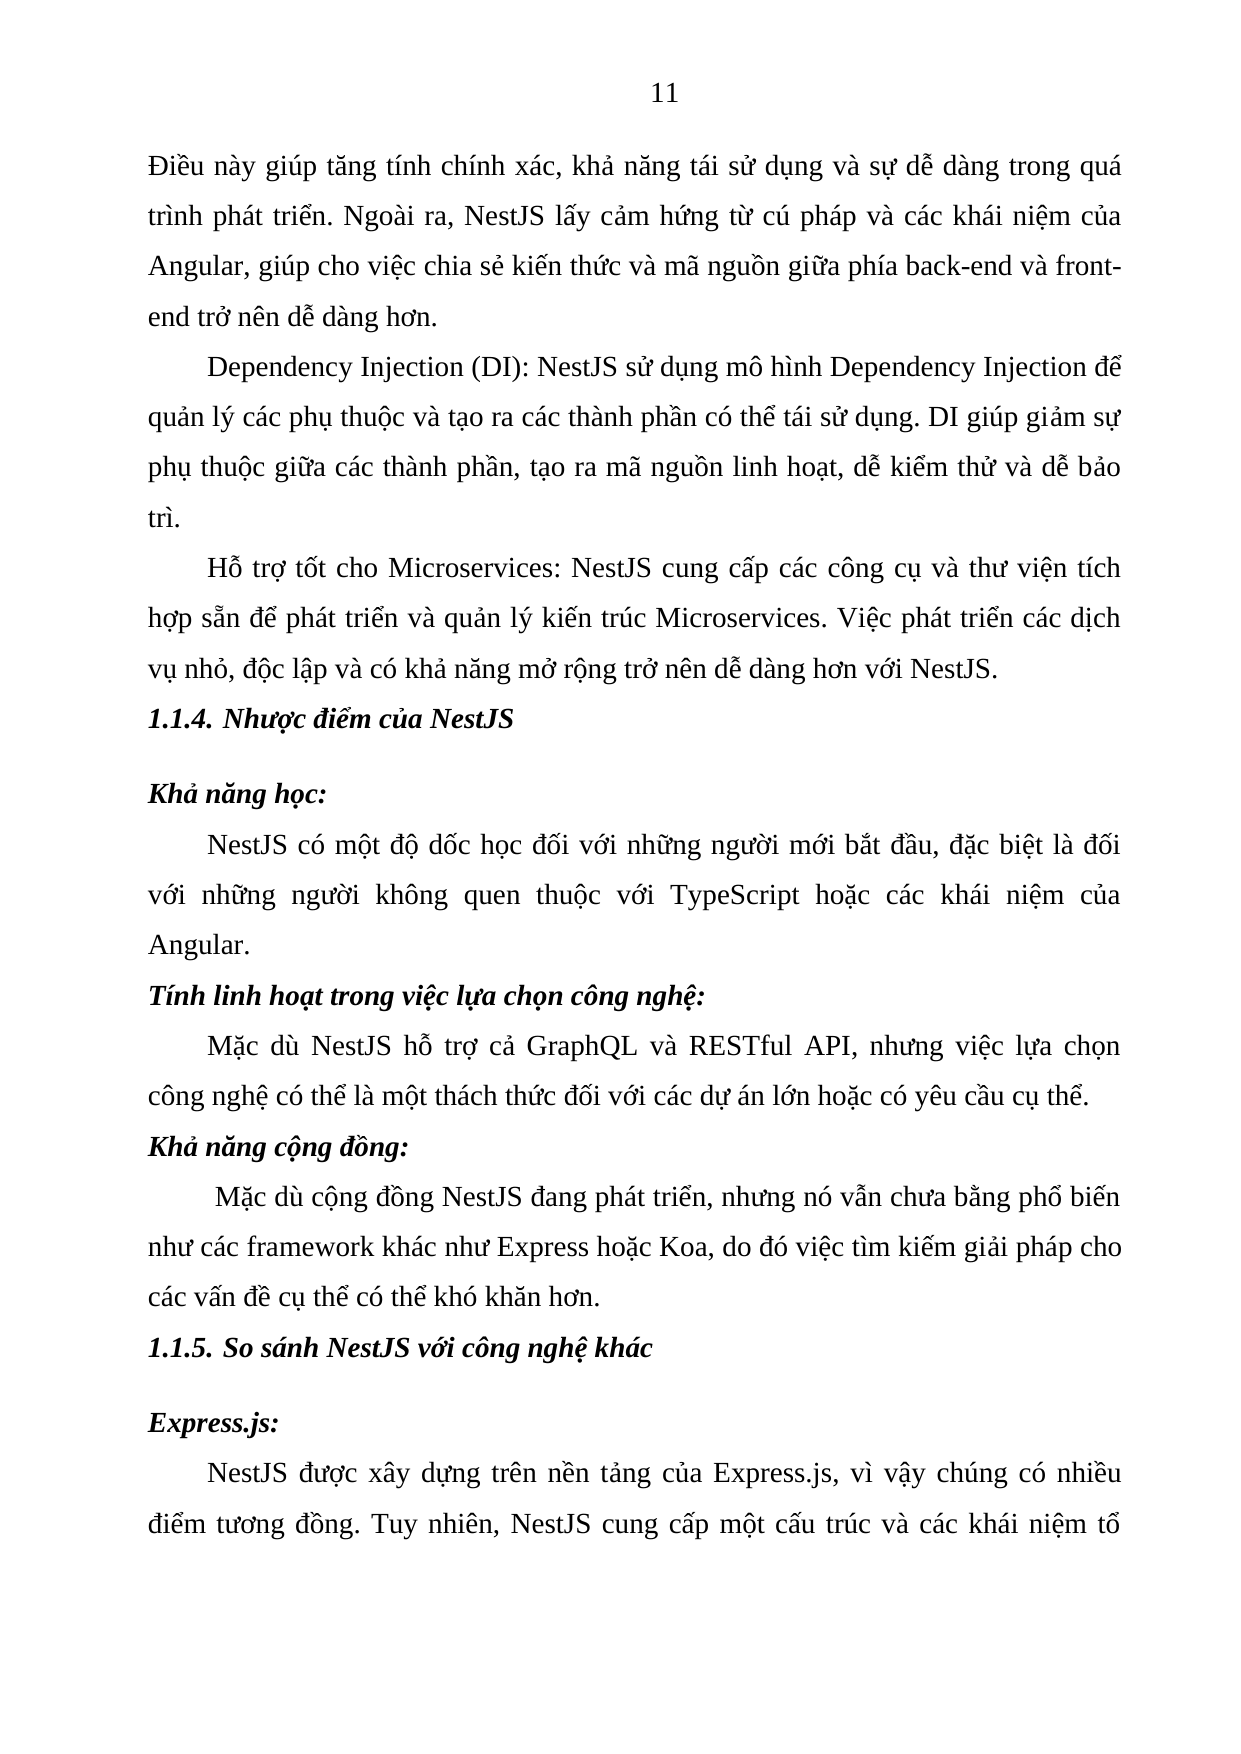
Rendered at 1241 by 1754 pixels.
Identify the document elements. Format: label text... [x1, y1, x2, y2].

subtitle So sánh NestJS với công nghệ khác [148, 1330, 1122, 1363]
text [148, 148, 1122, 332]
text Tính linh hoạt trong việc lựa chọn công nghệ: [148, 978, 1122, 1011]
text Mặc dù cộng đồng NestJS đang phát triển, nhưng nó vẫn chưa bằng phổ biến như các framework khác như Express hoặc Koa, do đó việc tìm kiếm giải pháp cho các vấn đề cụ thể có thể khó khăn hơn. [148, 1179, 1122, 1313]
text Mặc dù NestJS hỗ trợ cả GraphQL và RESTful API, nhưng việc lựa chọn công nghệ có thể là một thách thức đối với các dự án lớn hoặc có yêu cầu cụ thể. [148, 1028, 1122, 1112]
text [148, 1456, 1122, 1539]
subtitle Nhược điểm của NestJS [148, 701, 1122, 735]
text NestJS có một độ dốc học đối với những người mới bắt đầu, đặc biệt là đối với những người không quen thuộc với TypeScript hoặc các khái niệm của Angular. [148, 827, 1122, 961]
text Khả năng học: [148, 776, 1122, 810]
text Express.js: [148, 1405, 1122, 1439]
text Hỗ trợ tốt cho Microservices: NestJS cung cấp các công cụ và thư viện tích hợp sẵn để phát triển và quản lý kiến trúc Microservices. Việc phát triển các dịch vụ nhỏ, độc lập và có khả năng mở rộng trở nên dễ dàng hơn với NestJS. [148, 550, 1122, 684]
text Dependency Injection (DI): NestJS sử dụng mô hình Dependency Injection để quản lý các phụ thuộc và tạo ra các thành phần có thể tái sử dụng. DI giúp giảm sự phụ thuộc giữa các thành phần, tạo ra mã nguồn linh hoạt, dễ kiểm thử và dễ bảo trì. [148, 349, 1122, 533]
text Khả năng cộng đồng: [148, 1129, 1122, 1162]
